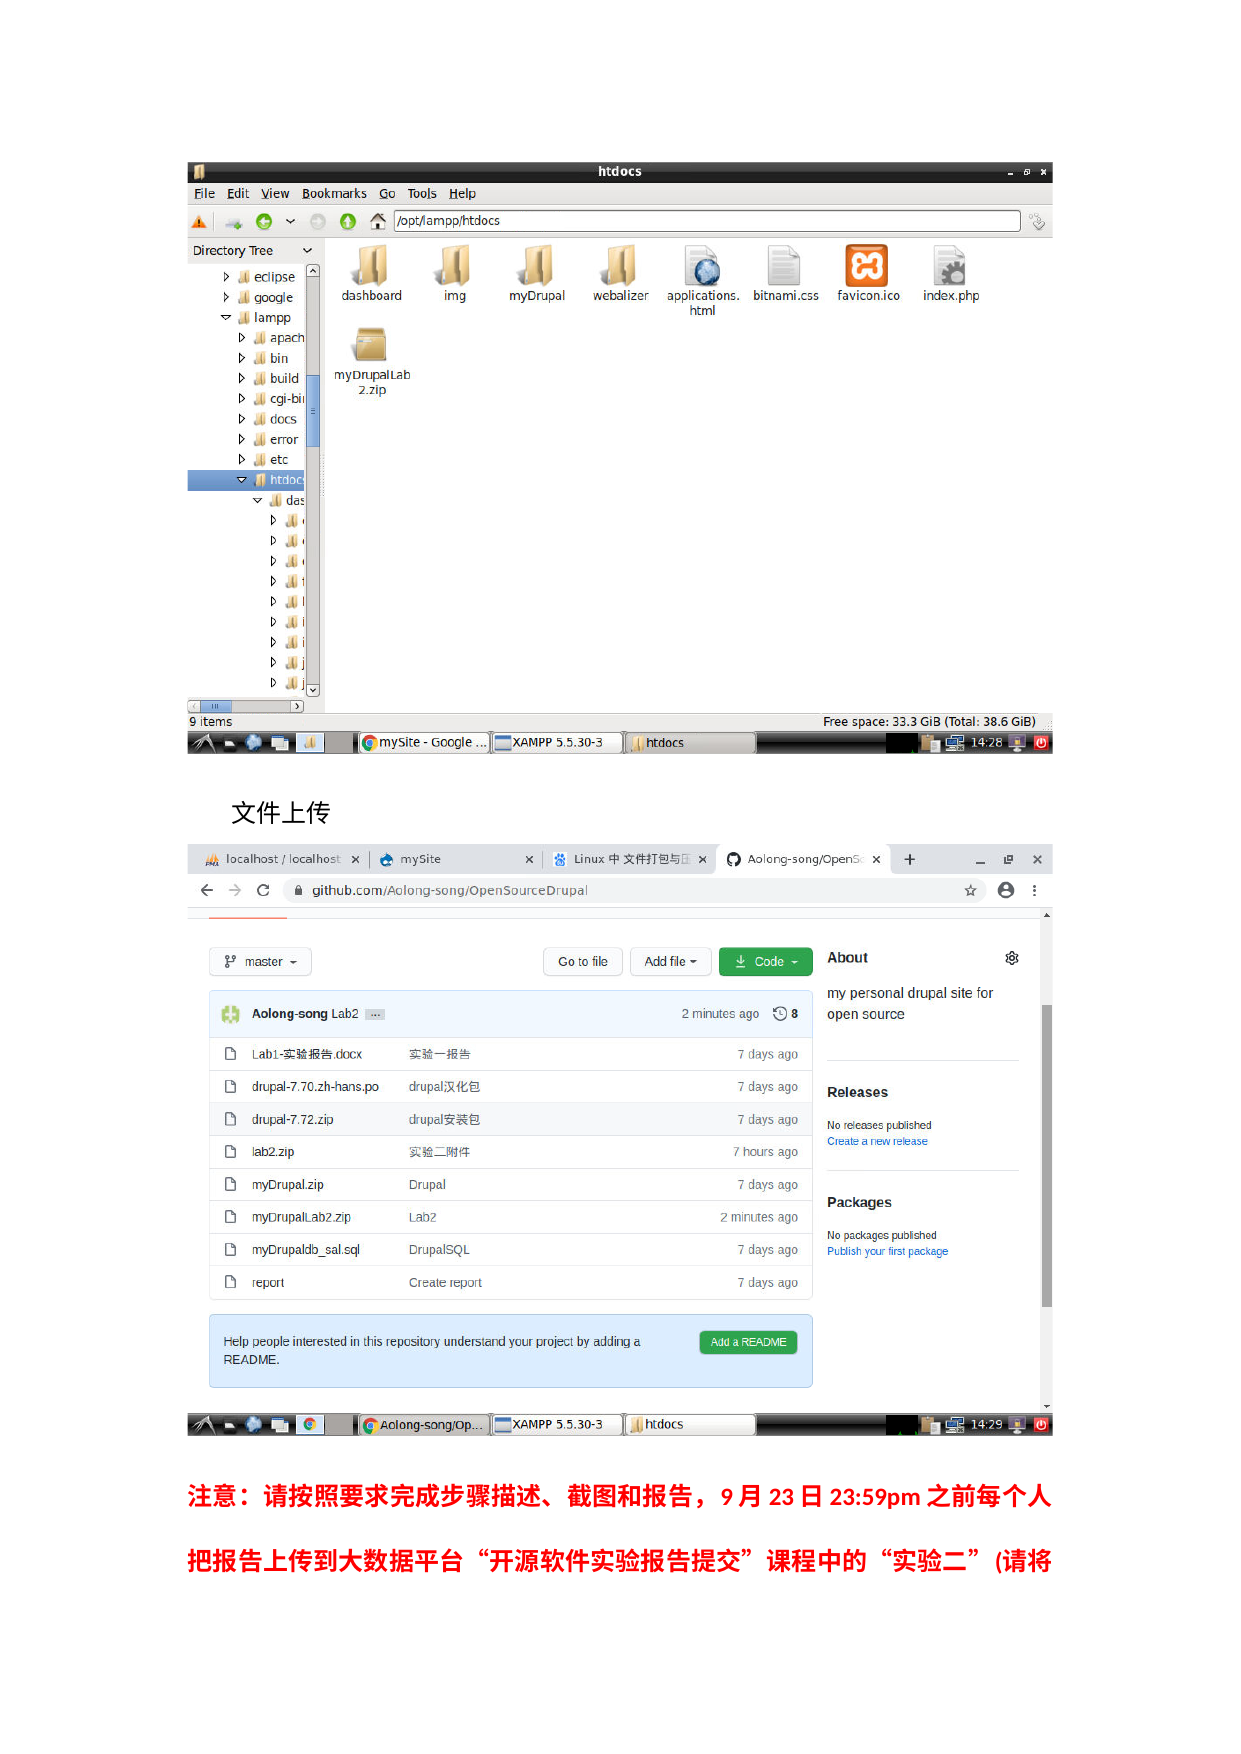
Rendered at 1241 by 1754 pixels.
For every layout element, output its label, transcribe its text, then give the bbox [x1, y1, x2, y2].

text 文件上传 [187, 779, 1053, 844]
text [187, 1462, 1053, 1592]
picture [187, 162, 1053, 754]
picture [187, 844, 1053, 1436]
